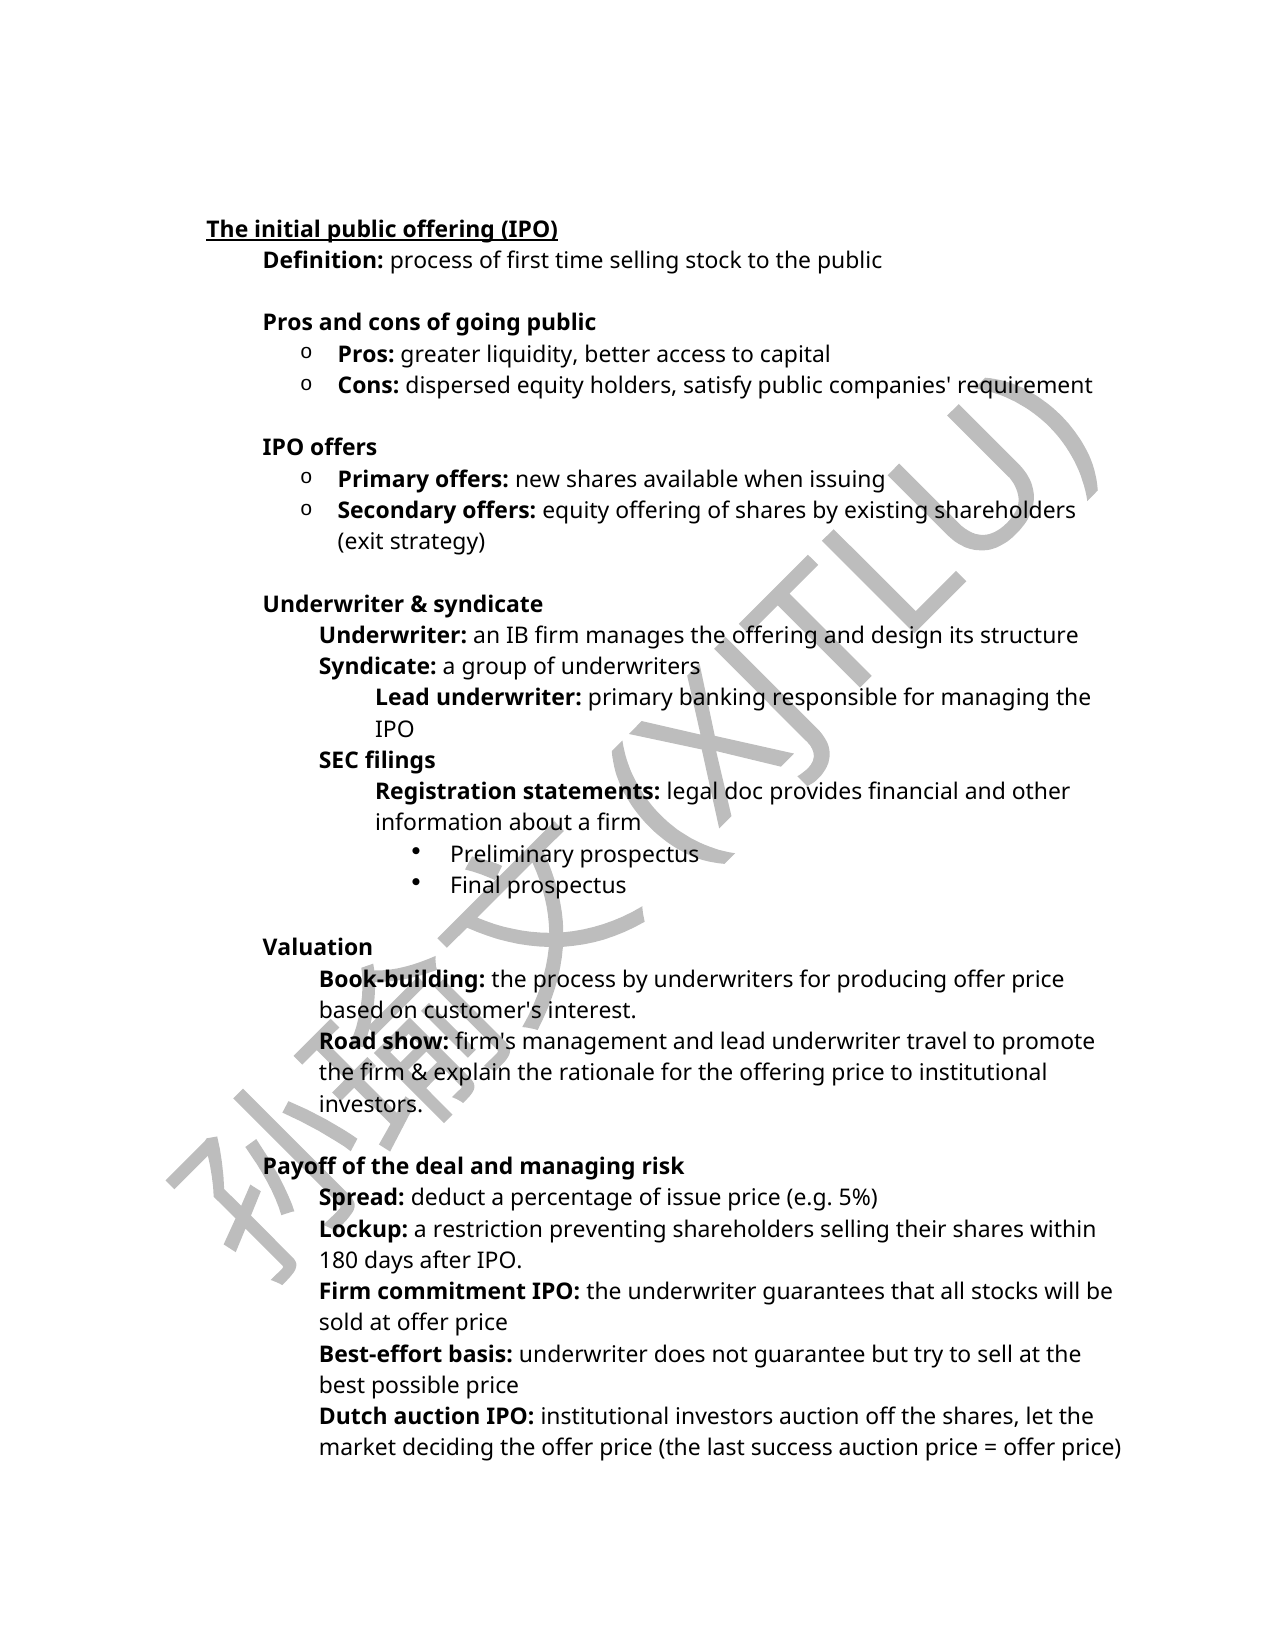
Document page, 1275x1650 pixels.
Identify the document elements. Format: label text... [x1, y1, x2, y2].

text Best-effort basis: underwriter does not guarantee but try to sell at the best possible price [319, 1337, 1125, 1400]
text Lockup: a restriction preventing shareholders selling their shares within 180 days after IPO. [319, 1212, 1125, 1275]
text Syndicate: a group of underwriters [319, 650, 1125, 681]
text Payoff of the deal and managing risk [262, 1150, 1125, 1181]
text Underwriter & syndicate [262, 587, 1125, 619]
text Spread: deduct a percentage of issue price (e.g. 5%) [319, 1181, 1125, 1212]
text SEC filings [319, 744, 1125, 775]
list Secondary offers: equity offering of shares by existing shareholders (exit strategy) [300, 494, 1125, 556]
text Pros and cons of going public [262, 306, 1125, 337]
list Pros: greater liquidity, better access to capital [300, 337, 1125, 369]
text Lead underwriter: primary banking responsible for managing the IPO [375, 681, 1125, 744]
text Registration statements: legal doc provides financial and other information about a firm [375, 775, 1125, 837]
list Final prospectus [412, 869, 1125, 900]
text Underwriter: an IB firm manages the offering and design its structure [319, 619, 1125, 650]
text IPO offers [262, 431, 1125, 462]
list Cons: dispersed equity holders, satisfy public companies' requirement [300, 369, 1125, 400]
text Road show: firm's management and lead underwriter travel to promote the firm & explain the rationale for the offering price to institutional investors. [319, 1025, 1125, 1119]
text The initial public offering (IPO) [206, 212, 1125, 244]
list Primary offers: new shares available when issuing [300, 462, 1125, 494]
text Definition: process of first time selling stock to the public [262, 244, 1125, 275]
text Dutch auction IPO: institutional investors auction off the shares, let the market deciding the offer price (the last success auction price = offer price) [319, 1400, 1125, 1462]
text Firm commitment IPO: the underwriter guarantees that all stocks will be sold at offer price [319, 1275, 1125, 1337]
text Book-building: the process by underwriters for producing offer price based on customer's interest. [319, 962, 1125, 1025]
text Valuation [262, 931, 1125, 962]
list Preliminary prospectus [412, 837, 1125, 869]
